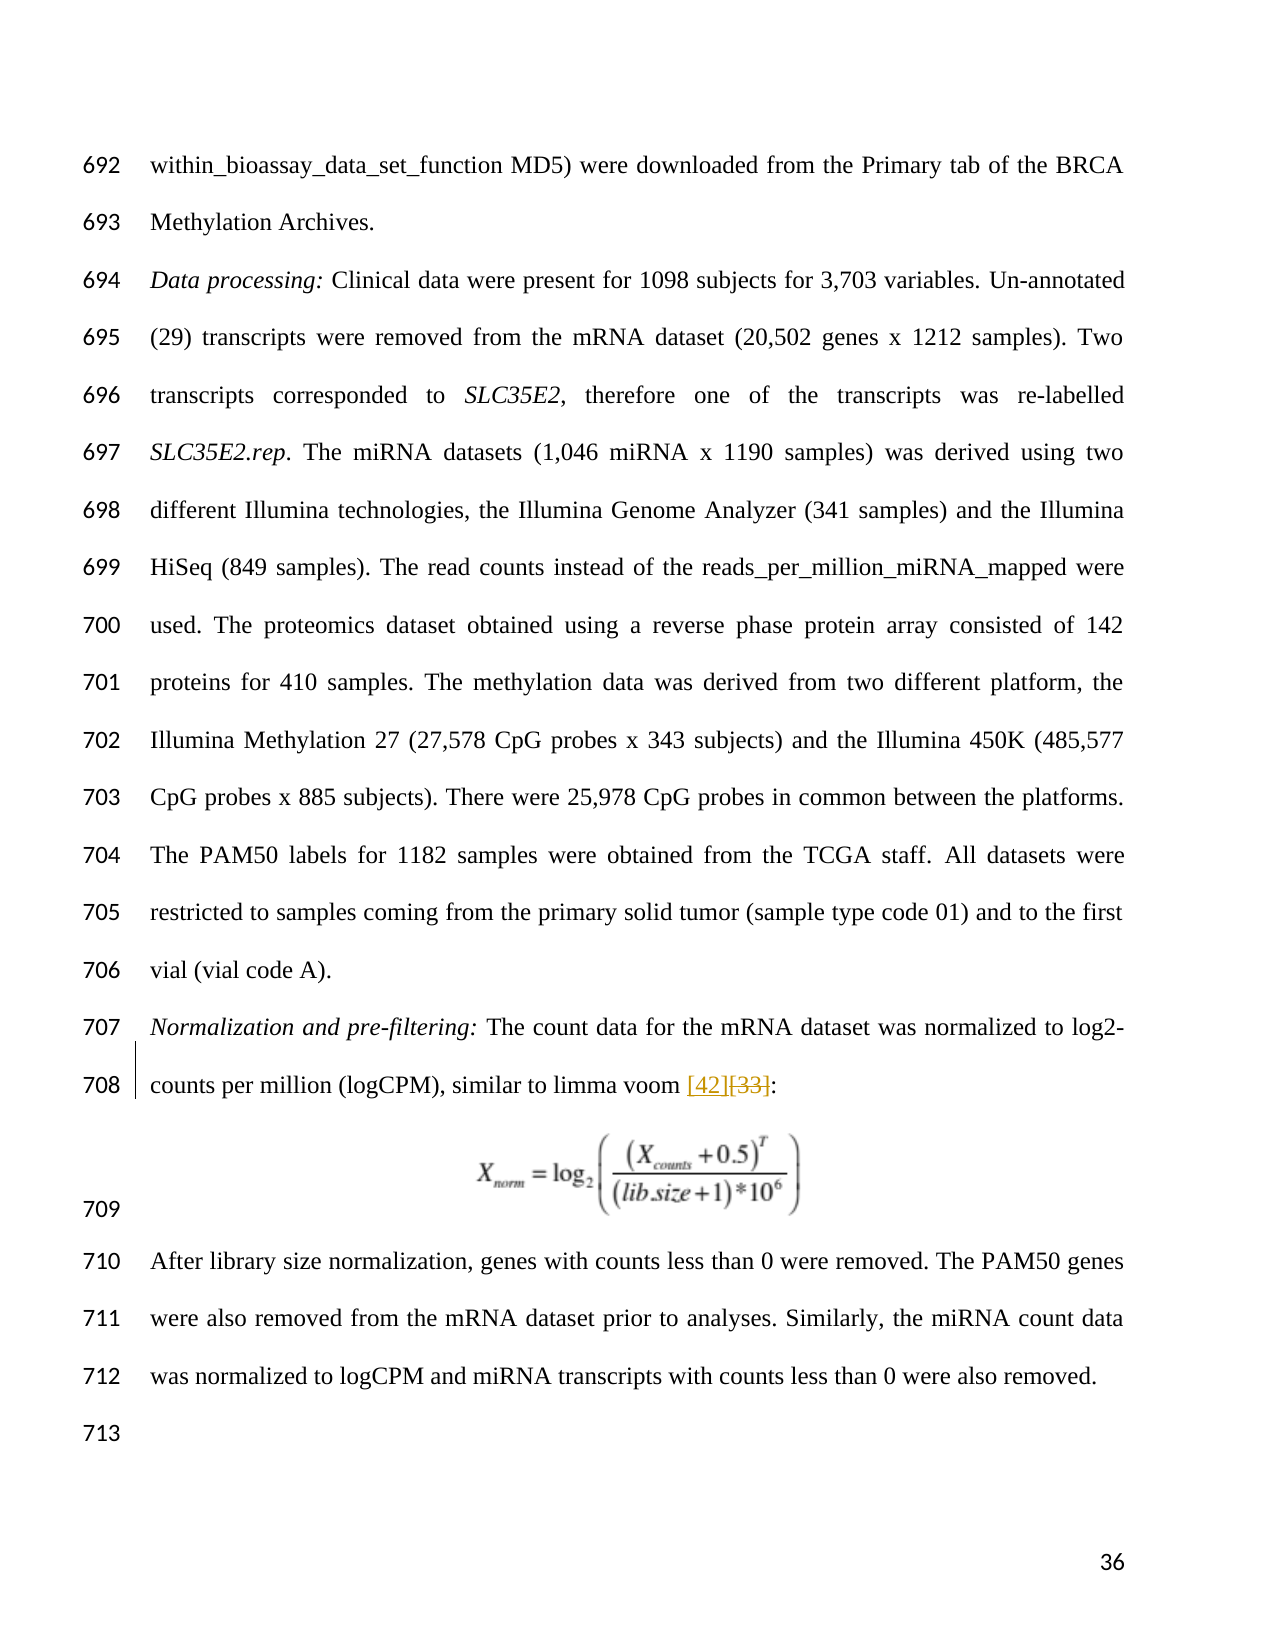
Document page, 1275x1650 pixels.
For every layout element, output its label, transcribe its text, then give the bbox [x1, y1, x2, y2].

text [150, 150, 1125, 236]
text Normalization and pre-filtering: The count data for the mRNA dataset was normalized to log2-counts per million (logCPM), similar to limma voom : [150, 1012, 1125, 1099]
text After library size normalization, genes with counts less than 0 were removed. The PAM50 genes were also removed from the mRNA dataset prior to analyses. Similarly, the miRNA count data was normalized to logCPM and miRNA transcripts with counts less than 0 were also removed. [150, 1246, 1125, 1389]
text Data processing: Clinical data were present for 1098 subjects for 3,703 variables. Un-annotated (29) transcripts were removed from the mRNA dataset (20,502 genes x 1212 samples). Two transcripts corresponded to SLC35E2, therefore one of the transcripts was re-labelled SLC35E2.rep. The miRNA datasets (1,046 miRNA x 1190 samples) was derived using two different Illumina technologies, the Illumina Genome Analyzer (341 samples) and the Illumina HiSeq (849 samples). The read counts instead of the reads_per_million_miRNA_mapped were used. The proteomics dataset obtained using a reverse phase protein array consisted of 142 proteins for 410 samples. The methylation data was derived from two different platform, the Illumina Methylation 27 (27,578 CpG probes x 343 subjects) and the Illumina 450K (485,577 CpG probes x 885 subjects). There were 25,978 CpG probes in common between the platforms. The PAM50 labels for 1182 samples were obtained from the TCGA staff. All datasets were restricted to samples coming from the primary solid tumor (sample type code 01) and to the first vial (vial code A). [150, 265, 1125, 984]
